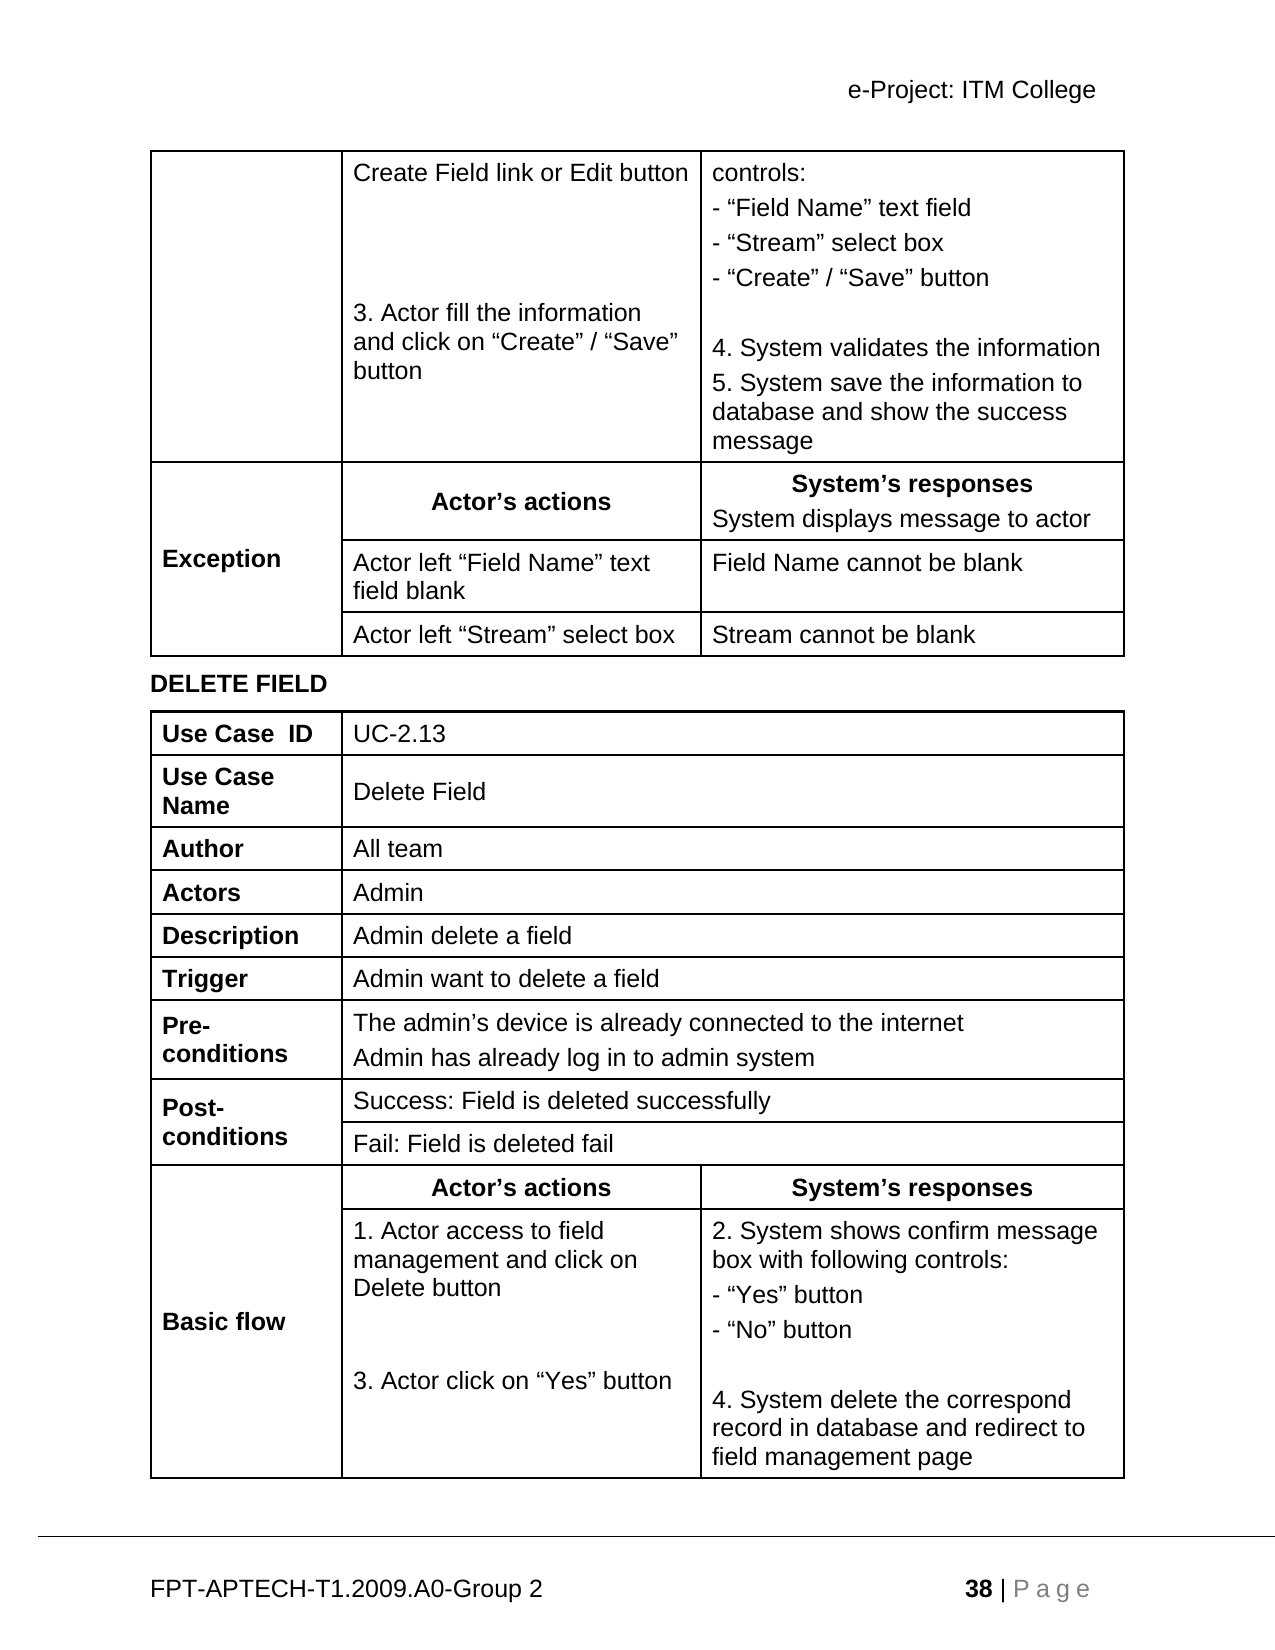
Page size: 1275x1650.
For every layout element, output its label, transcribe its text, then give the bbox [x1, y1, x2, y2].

table_cell Admin [343, 871, 1123, 912]
table_cell Admin delete a field [343, 915, 1123, 956]
table_cell The admin’s device is already connected to the internet Admin has already log in to admin system [343, 1001, 1123, 1077]
table_cell Stream cannot be blank [702, 613, 1123, 654]
table_cell Use Case Name [152, 756, 341, 826]
table_cell Actor left “Field Name” text field blank [343, 541, 700, 611]
table_cell Delete Field [343, 756, 1123, 826]
subtitle DELETE FIELD [150, 669, 1125, 698]
table_cell Description [152, 915, 341, 956]
table_cell Pre-conditions [152, 1001, 341, 1077]
table_cell Actor’s actions [343, 463, 700, 539]
table_cell Actor’s actions [343, 1166, 700, 1207]
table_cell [702, 152, 1123, 461]
table_cell 2. System shows confirm message box with following controls: - “Yes” button - “No” button 4. System delete the correspond record in database and redirect to field management page [702, 1210, 1123, 1477]
table_cell Basic flow [152, 1166, 341, 1477]
table_cell Field Name cannot be blank [702, 541, 1123, 611]
table_cell System’s responses System displays message to actor [702, 463, 1123, 539]
table_cell Post-conditions [152, 1080, 341, 1164]
table_cell System’s responses [702, 1166, 1123, 1207]
table_cell Author [152, 828, 341, 869]
table_cell Exception [152, 463, 341, 654]
table_cell Actor left “Stream” select box [343, 613, 700, 654]
table_cell 1. Actor access to field management and click on Delete button 3. Actor click on “Yes” button [343, 1210, 700, 1477]
table_cell Admin want to delete a field [343, 958, 1123, 999]
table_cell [343, 152, 700, 461]
table_cell Fail: Field is deleted fail [343, 1123, 1123, 1164]
table_cell Trigger [152, 958, 341, 999]
table_header Use Case ID [152, 713, 341, 754]
table_cell All team [343, 828, 1123, 869]
table_header UC-2.13 [343, 713, 1123, 754]
table_cell Actors [152, 871, 341, 912]
table_cell Success: Field is deleted successfully [343, 1080, 1123, 1121]
